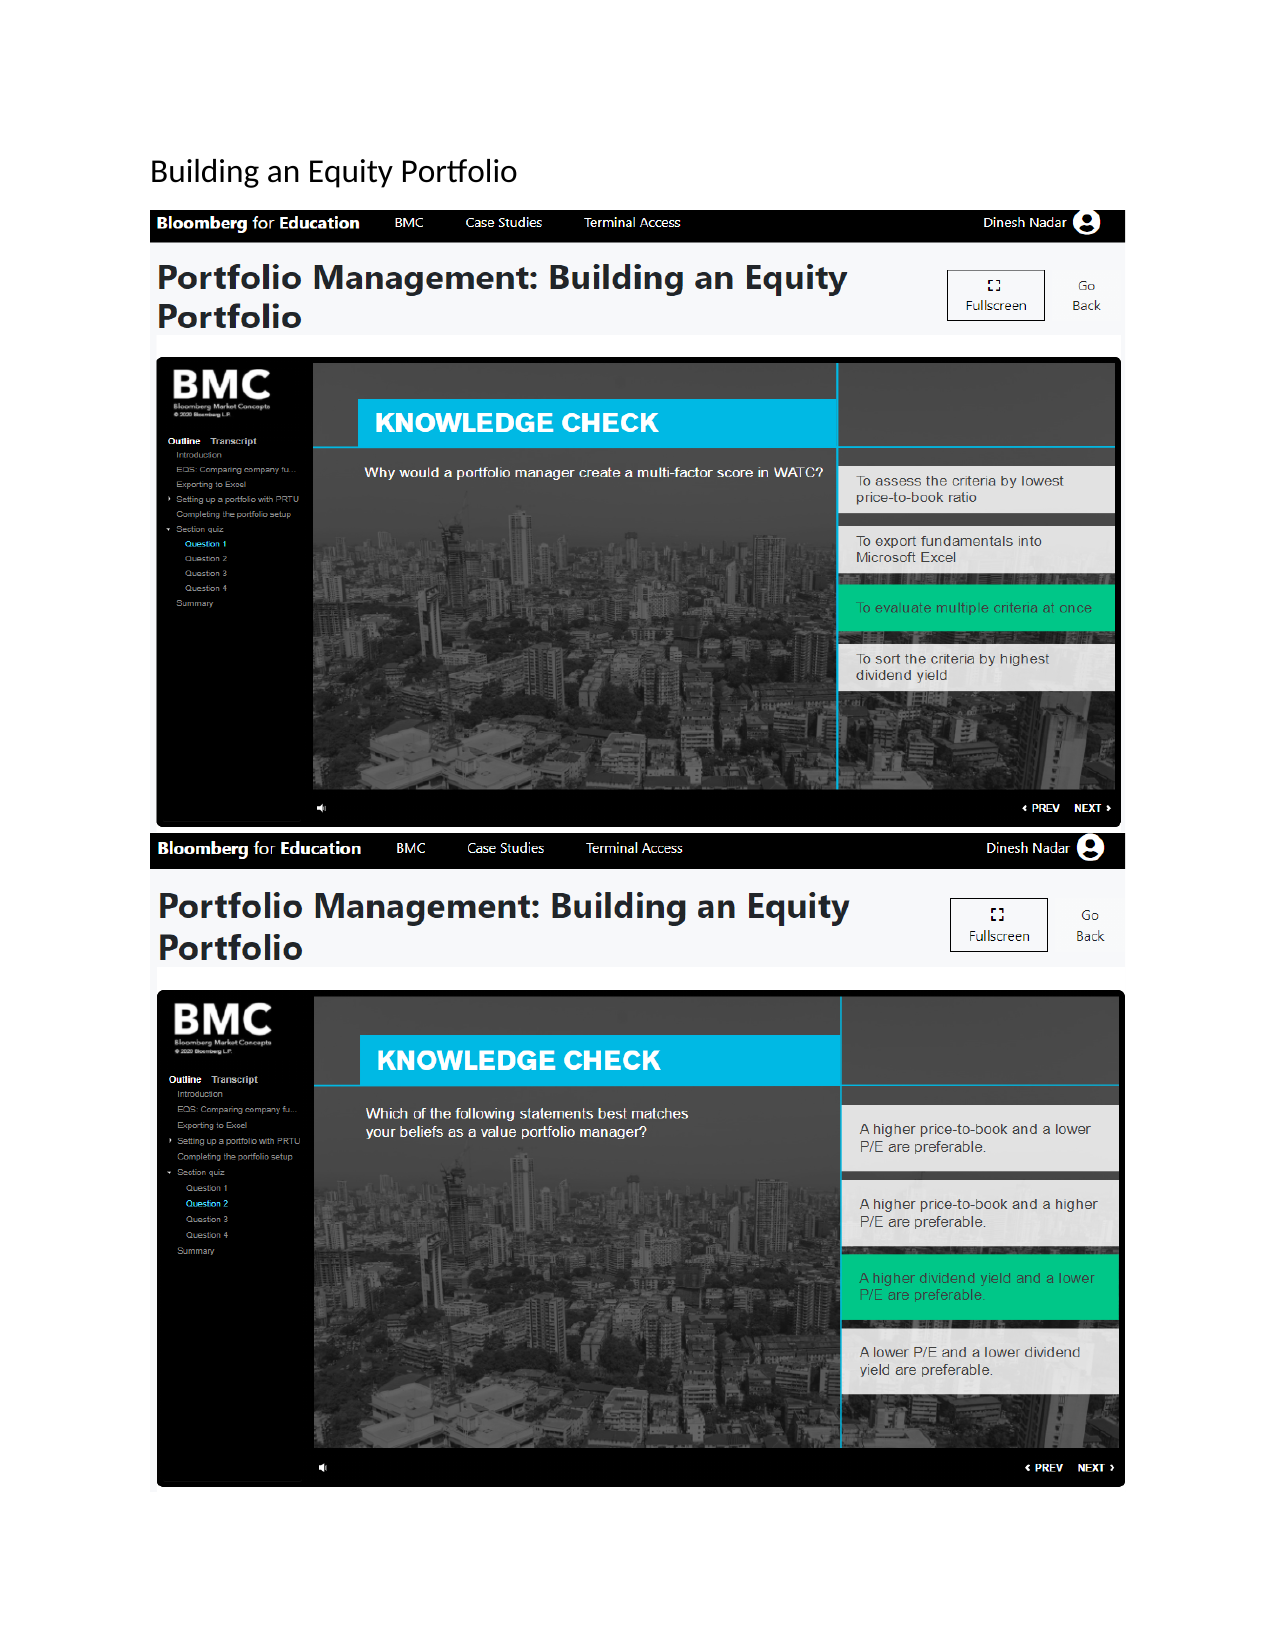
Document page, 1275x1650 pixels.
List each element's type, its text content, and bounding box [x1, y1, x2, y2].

picture [150, 833, 1125, 1492]
text Building an Equity Portfolio [150, 150, 1125, 191]
picture [150, 210, 1125, 832]
